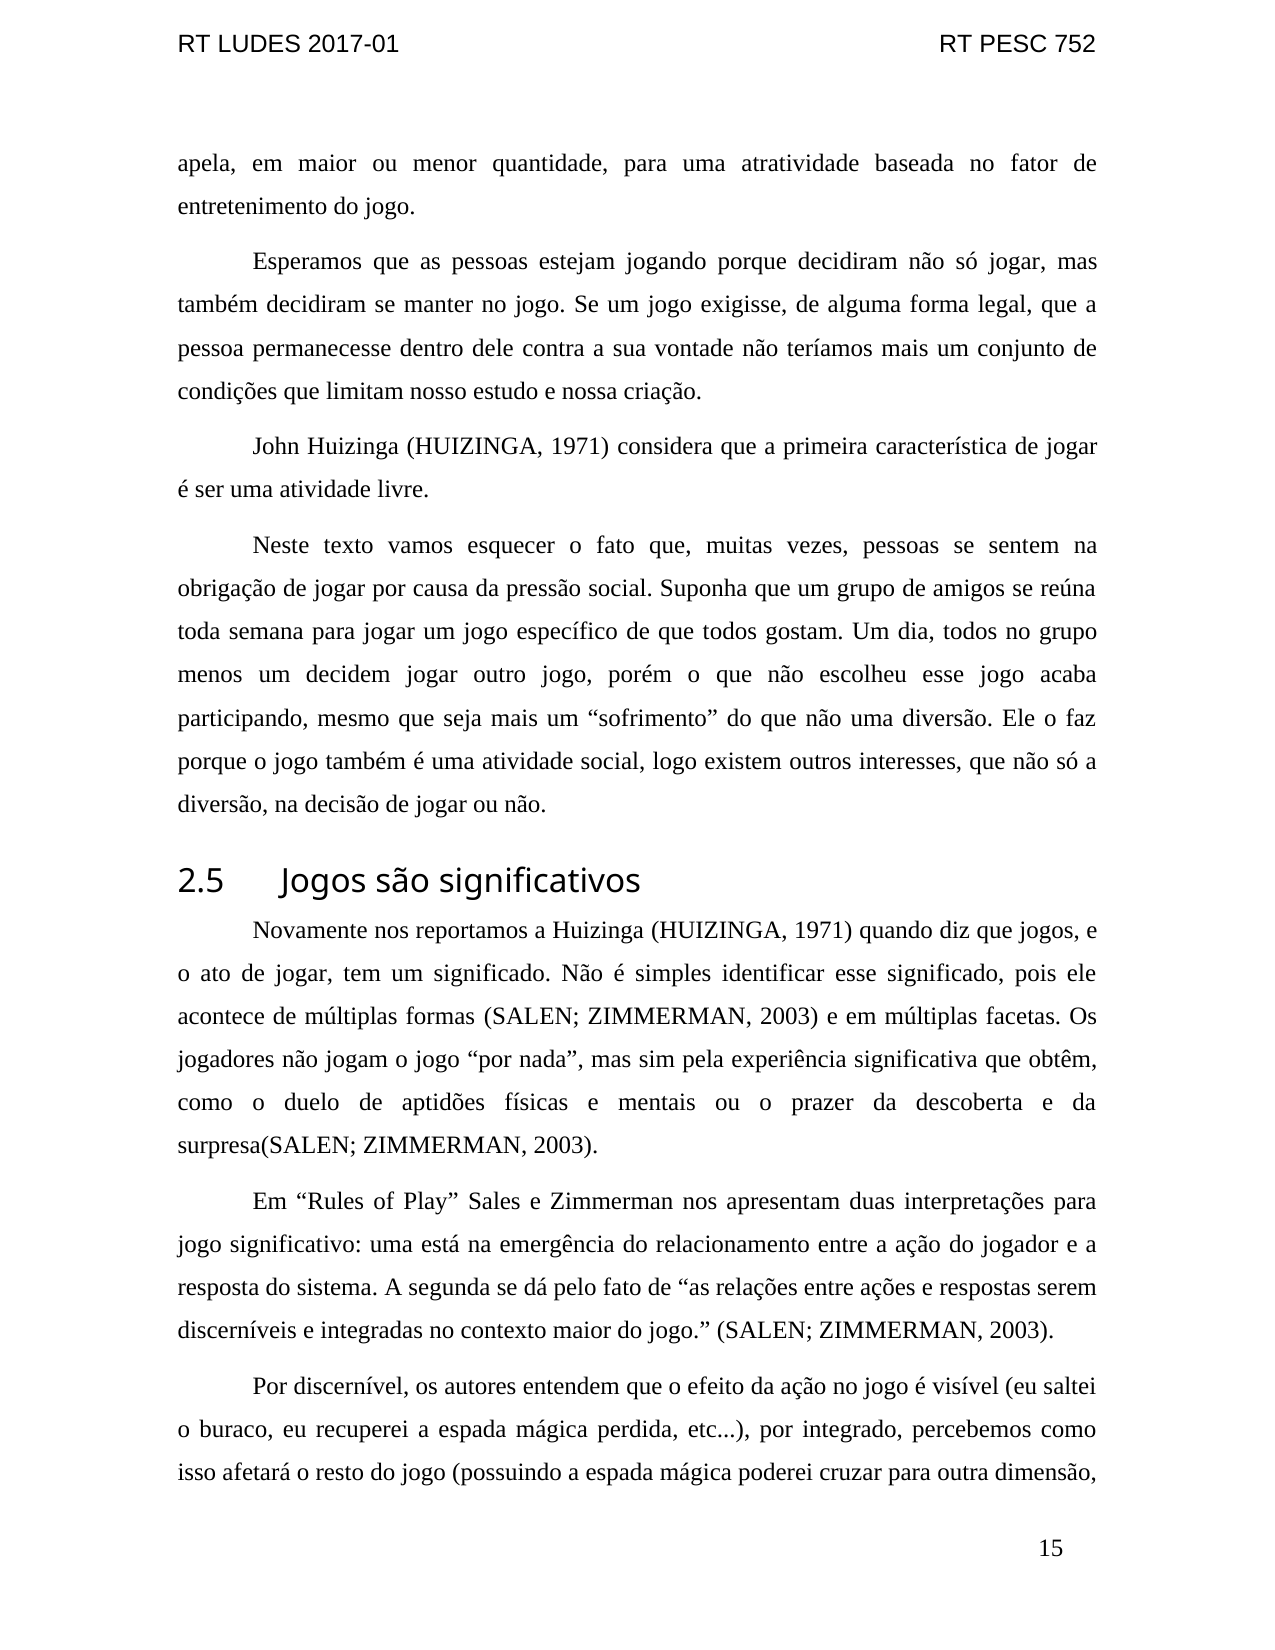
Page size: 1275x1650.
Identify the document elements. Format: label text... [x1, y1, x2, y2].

text Em “Rules of Play” Sales e Zimmerman nos apresentam duas interpretações para jogo significativo: uma está na emergência do relacionamento entre a ação do jogador e a resposta do sistema. A segunda se dá pelo fato de “as relações entre ações e respostas serem discerníveis e integradas no contexto maior do jogo.” (SALEN; ZIMMERMAN, 2003). [177, 1186, 1098, 1344]
text Neste texto vamos esquecer o fato que, muitas vezes, pessoas se sentem na obrigação de jogar por causa da pressão social. Suponha que um grupo de amigos se reúna toda semana para jogar um jogo específico de que todos gostam. Um dia, todos no grupo menos um decidem jogar outro jogo, porém o que não escolheu esse jogo acaba participando, mesmo que seja mais um “sofrimento” do que não uma diversão. Ele o faz porque o jogo também é uma atividade social, logo existem outros interesses, que não só a diversão, na decisão de jogar ou não. [177, 530, 1098, 818]
text John Huizinga (HUIZINGA, 1971) considera que a primeira característica de jogar é ser uma atividade livre. [177, 431, 1098, 503]
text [177, 1371, 1098, 1486]
subtitle Jogos são significativos [177, 857, 1098, 902]
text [177, 148, 1098, 219]
text Novamente nos reportamos a Huizinga (HUIZINGA, 1971) quando diz que jogos, e o ato de jogar, tem um significado. Não é simples identificar esse significado, pois ele acontece de múltiplas formas (SALEN; ZIMMERMAN, 2003) e em múltiplas facetas. Os jogadores não jogam o jogo “por nada”, mas sim pela experiência significativa que obtêm, como o duelo de aptidões físicas e mentais ou o prazer da descoberta e da surpresa(SALEN; ZIMMERMAN, 2003). [177, 915, 1098, 1159]
text Esperamos que as pessoas estejam jogando porque decidiram não só jogar, mas também decidiram se manter no jogo. Se um jogo exigisse, de alguma forma legal, que a pessoa permanecesse dentro dele contra a sua vontade não teríamos mais um conjunto de condições que limitam nosso estudo e nossa criação. [177, 246, 1098, 404]
